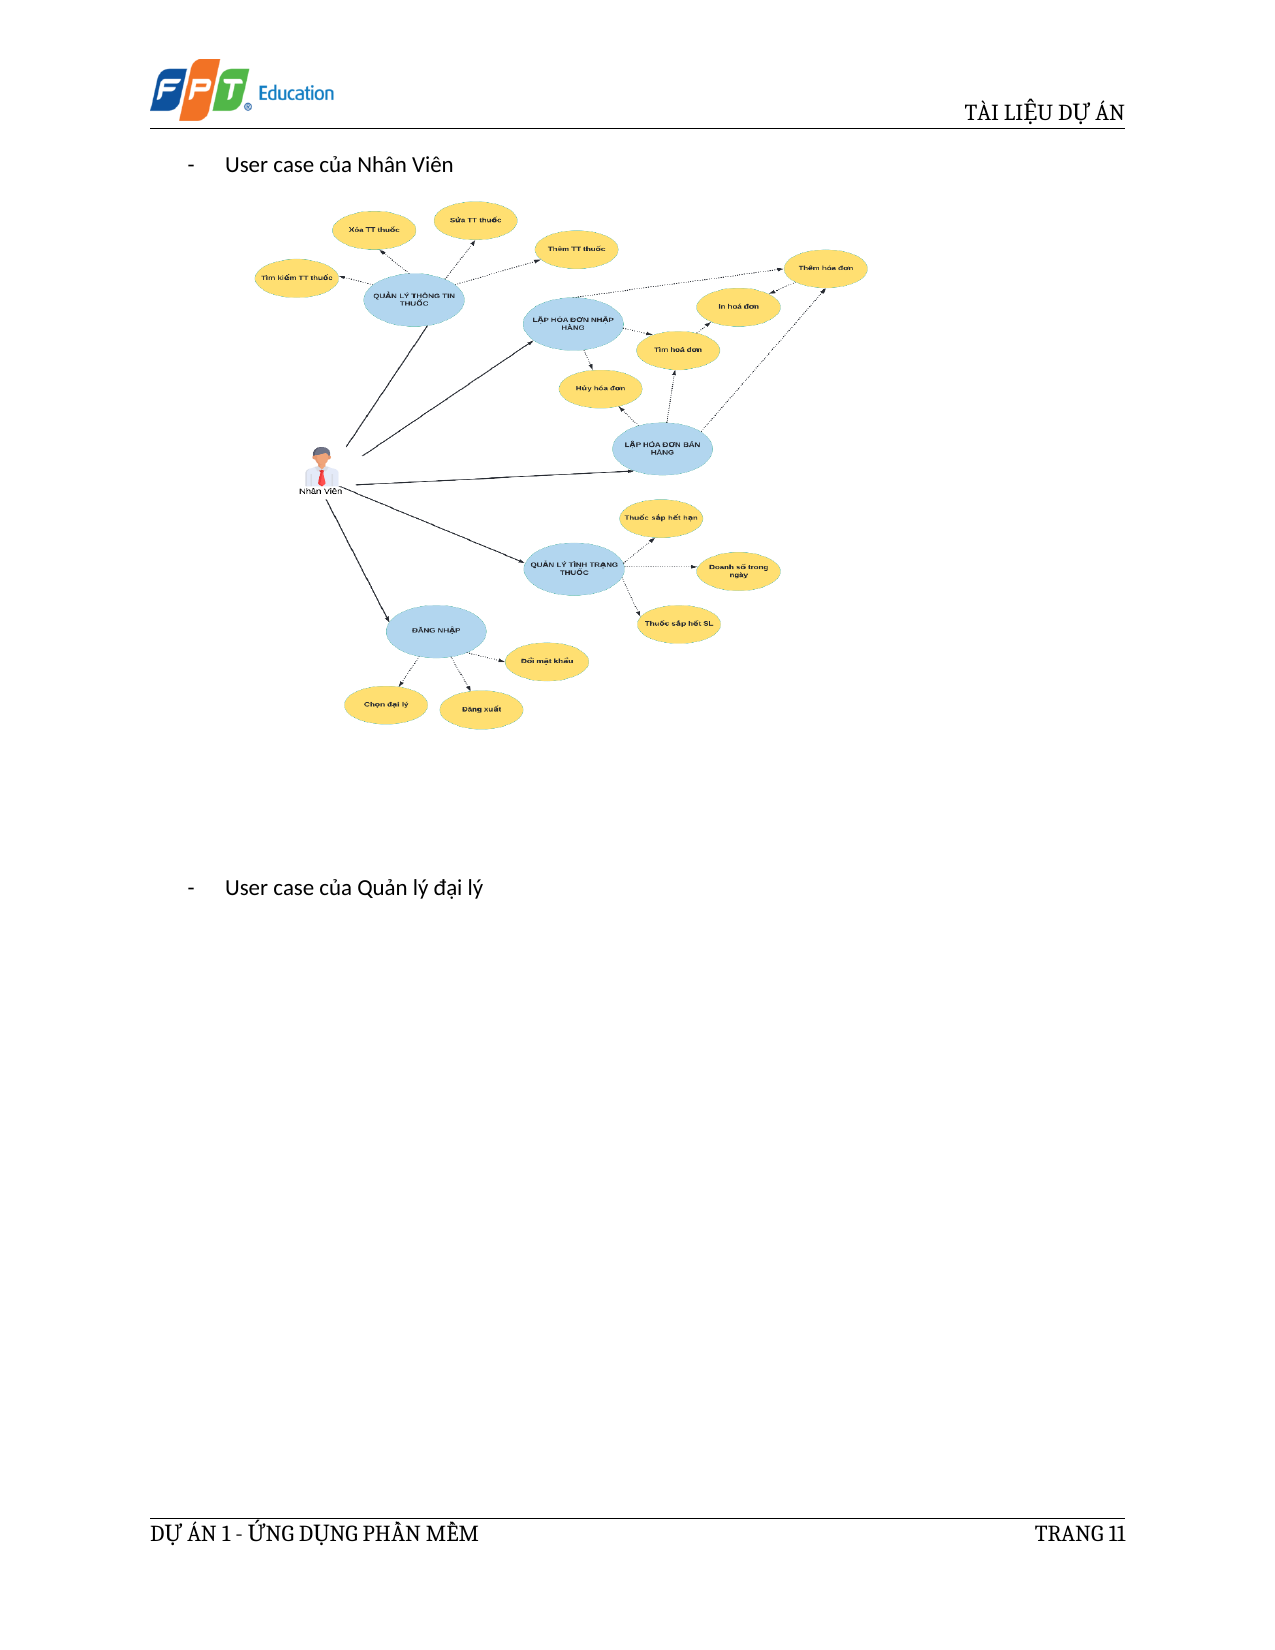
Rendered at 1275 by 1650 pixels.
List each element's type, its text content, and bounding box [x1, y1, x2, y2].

picture [150, 59, 336, 121]
list User case của Quản lý đại lý [187, 873, 1125, 901]
picture [225, 182, 919, 742]
